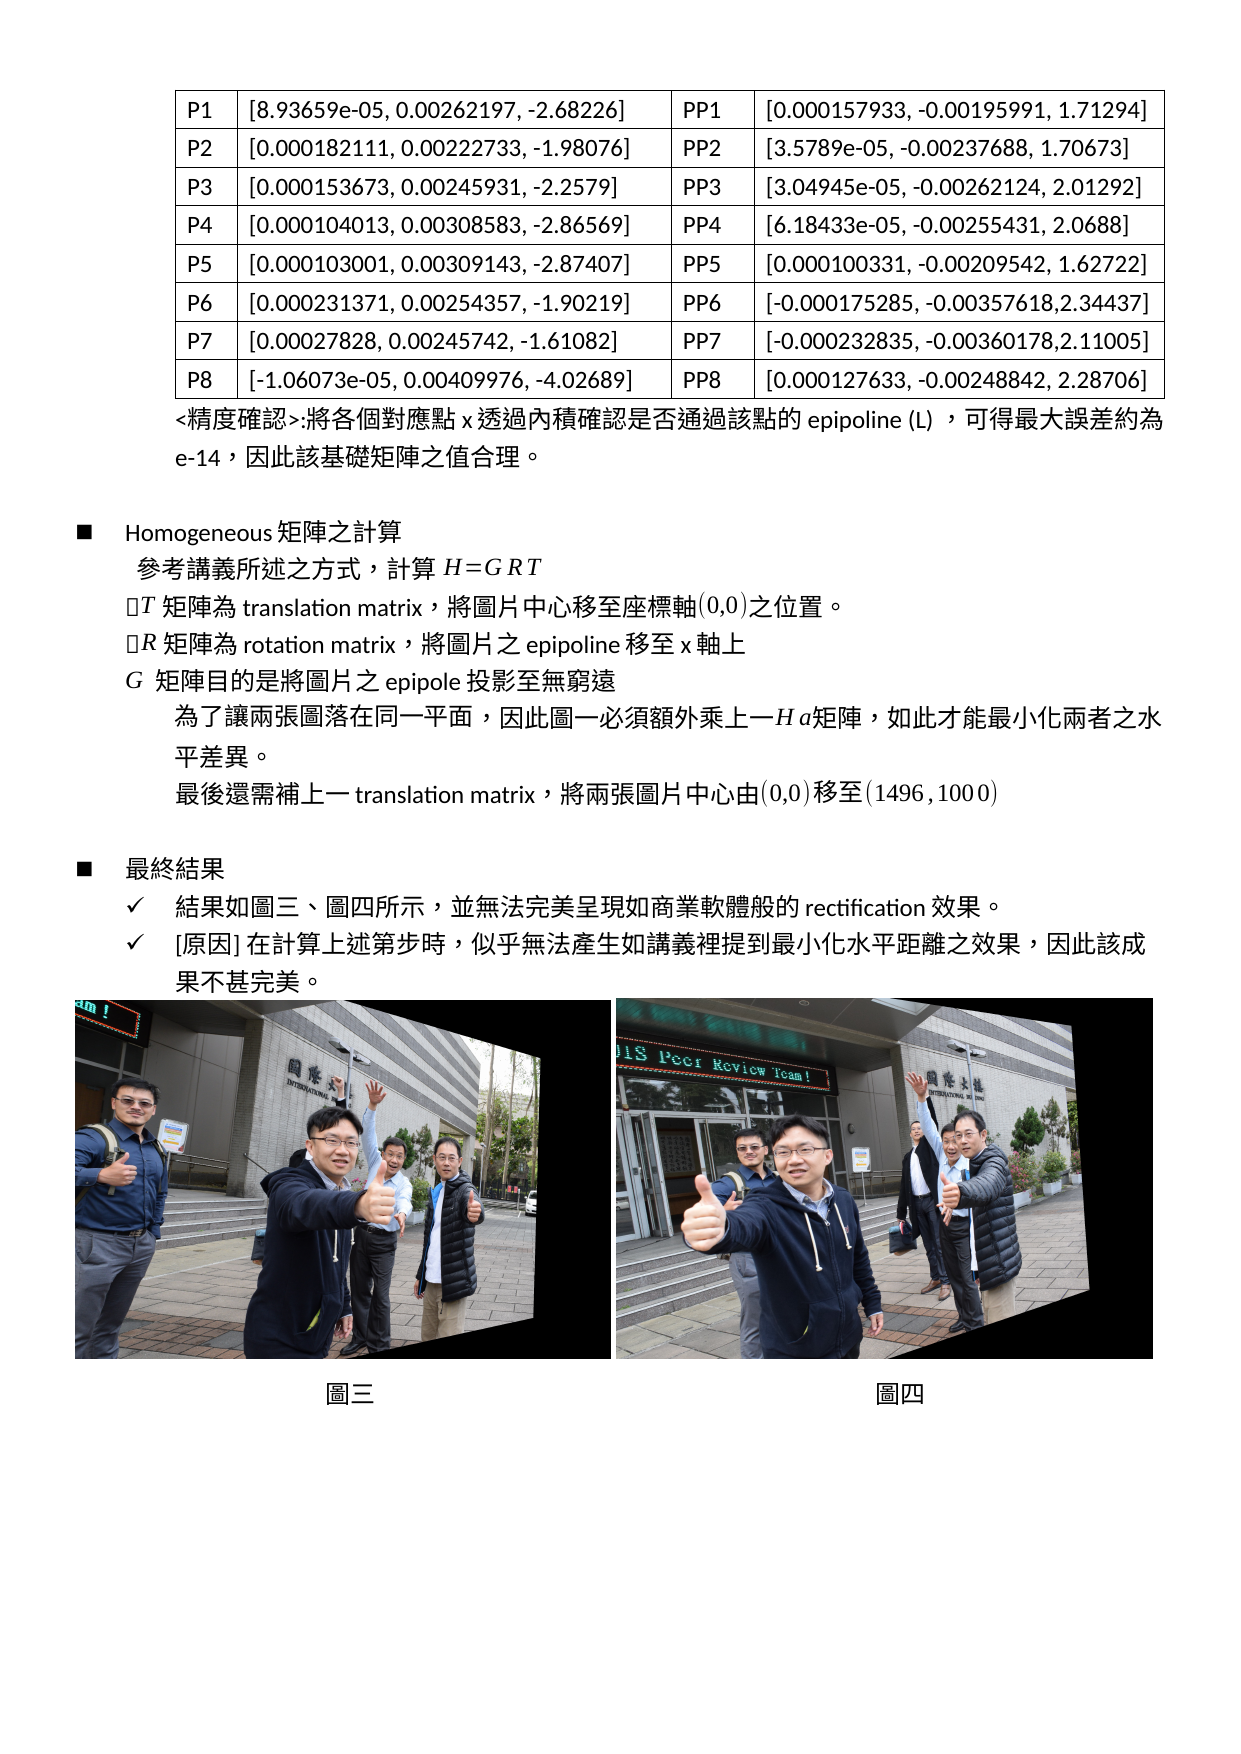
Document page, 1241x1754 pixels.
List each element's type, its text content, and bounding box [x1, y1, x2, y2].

text  矩陣為translation matrix，將圖片中心移至座標軸之位置。 [125, 586, 1165, 624]
table_cell [-1.06073e-05, 0.00409976, -4.02689] [238, 360, 671, 398]
table_cell P3 [176, 168, 237, 205]
list 結果如圖三、圖四所示，並無法完美呈現如商業軟體般的rectification效果。 [125, 886, 1165, 924]
table_cell PP3 [672, 168, 754, 205]
table_cell [3.5789e-05, -0.00237688, 1.70673] [755, 129, 1164, 167]
table_cell [8.93659e-05, 0.00262197, -2.68226] [238, 91, 671, 128]
table_cell P4 [176, 206, 237, 244]
table_cell [3.04945e-05, -0.00262124, 2.01292] [755, 168, 1164, 205]
picture [616, 998, 1153, 1359]
table_cell P8 [176, 360, 237, 398]
list 最終結果 [75, 849, 1165, 886]
table_cell [0.000182111, 0.00222733, -1.98076] [238, 129, 671, 167]
table_cell [0.00027828, 0.00245742, -1.61082] [238, 322, 671, 359]
table_cell PP1 [672, 91, 754, 128]
table_cell [0.000231371, 0.00254357, -1.90219] [238, 283, 671, 321]
table_cell PP2 [672, 129, 754, 167]
list Homogeneous矩陣之計算 [75, 511, 1165, 549]
text 最後還需補上一translation matrix，將兩張圖片中心由 [125, 774, 1165, 811]
table_cell PP7 [672, 322, 754, 359]
table_cell P2 [176, 129, 237, 167]
table_cell PP5 [672, 245, 754, 282]
table_cell P1 [176, 91, 237, 128]
table_cell [6.18433e-05, -0.00255431, 2.0688] [755, 206, 1164, 244]
table_cell [0.000127633, -0.00248842, 2.28706] [755, 360, 1164, 398]
table_cell PP6 [672, 283, 754, 321]
table_cell [-0.000232835, -0.00360178,2.11005] [755, 322, 1164, 359]
table_cell PP4 [672, 206, 754, 244]
table_cell [0.000153673, 0.00245931, -2.2579] [238, 168, 671, 205]
table_cell P5 [176, 245, 237, 282]
table_cell [0.000103001, 0.00309143, -2.87407] [238, 245, 671, 282]
text ，因此圖一必須額外乘上一矩陣，如此才能最小化兩者之水平差異。 [125, 699, 1165, 774]
text 圖三 圖四 [75, 1374, 1165, 1411]
table_cell [0.000157933, -0.00195991, 1.71294] [755, 91, 1164, 128]
text 參考講義所述之方式，計算 [75, 549, 1165, 586]
text  矩陣為rotation matrix，將圖片之epipoline移至x軸上 [125, 624, 1165, 661]
table_cell P7 [176, 322, 237, 359]
list [原因] 在計算上述第步時，似乎無法產生如講義裡提到最小化水平距離之效果，因此該成果不甚完美。 [125, 924, 1165, 999]
table_cell PP8 [672, 360, 754, 398]
table_cell [0.000104013, 0.00308583, -2.86569] [238, 206, 671, 244]
table_cell [0.000100331, -0.00209542, 1.62722] [755, 245, 1164, 282]
picture [75, 1000, 611, 1359]
table_cell P6 [176, 283, 237, 321]
table_cell [-0.000175285, -0.00357618,2.34437] [755, 283, 1164, 321]
text 矩陣目的是將圖片之epipole投影至無窮遠 [125, 661, 1165, 699]
list <精度確認>:將各個對應點x透過內積確認是否通過該點的epipoline (L) ，可得最大誤差約為e-14，因此該基礎矩陣之值合理。 [175, 399, 1165, 474]
